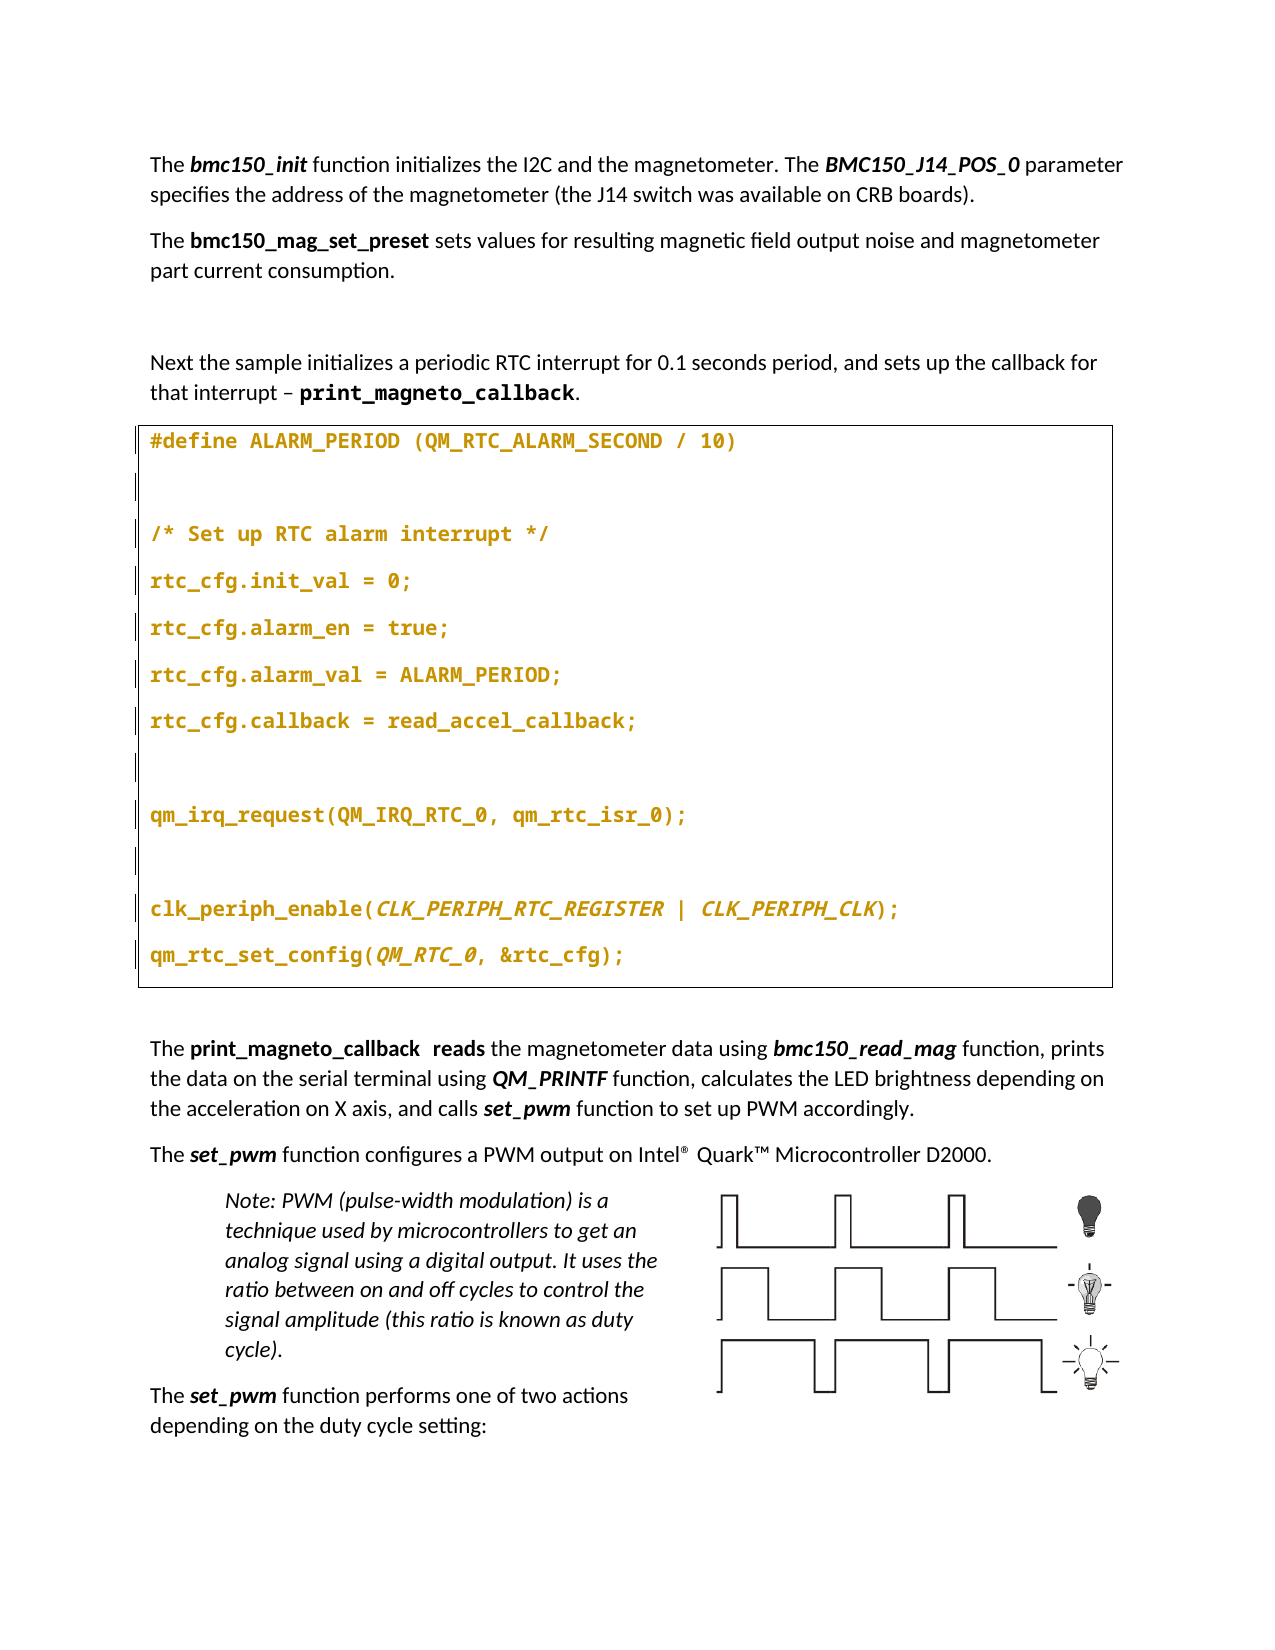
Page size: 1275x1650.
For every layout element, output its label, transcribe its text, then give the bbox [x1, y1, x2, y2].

text Note: PWM (pulse-width modulation) is a technique used by microcontrollers to get an analog signal using a digital output. It uses the ratio between on and off cycles to control the signal amplitude (this ratio is known as duty cycle). [225, 1187, 707, 1363]
text The print_magneto_callback reads the magnetometer data using bmc150_read_mag function, prints the data on the serial terminal using QM_PRINTF function, calculates the LED brightness depending on the acceleration on X axis, and calls set_pwm function to set up PWM accordingly. [150, 1034, 1125, 1122]
text Next the sample initializes a periodic RTC interrupt for 0.1 seconds period, and sets up the callback for that interrupt – print_magneto_callback. [150, 348, 1125, 407]
picture [707, 1187, 1125, 1400]
text The set_pwm function configures a PWM output on Intel® Quark™ Microcontroller D2000. [150, 1140, 1125, 1168]
text The bmc150_init function initializes the I2C and the magnetometer. The BMC150_J14_POS_0 parameter specifies the address of the magnetometer (the J14 switch was available on CRB boards). [150, 150, 1125, 208]
table_header #define ALARM_PERIOD (QM_RTC_ALARM_SECOND / 10) /* Set up RTC alarm interrupt */ rtc_cfg.init_val = 0; rtc_cfg.alarm_en = true; rtc_cfg.alarm_val = ALARM_PERIOD; rtc_cfg.callback = read_accel_callback; qm_irq_request(QM_IRQ_RTC_0, qm_rtc_isr_0); clk_periph_enable(CLK_PERIPH_RTC_REGISTER | CLK_PERIPH_CLK); qm_rtc_set_config(QM_RTC_0, &rtc_cfg); [139, 426, 1112, 987]
text The bmc150_mag_set_preset sets values for resulting magnetic field output noise and magnetometer part current consumption. [150, 226, 1125, 284]
text The set_pwm function performs one of two actions depending on the duty cycle setting: [150, 1381, 1125, 1439]
